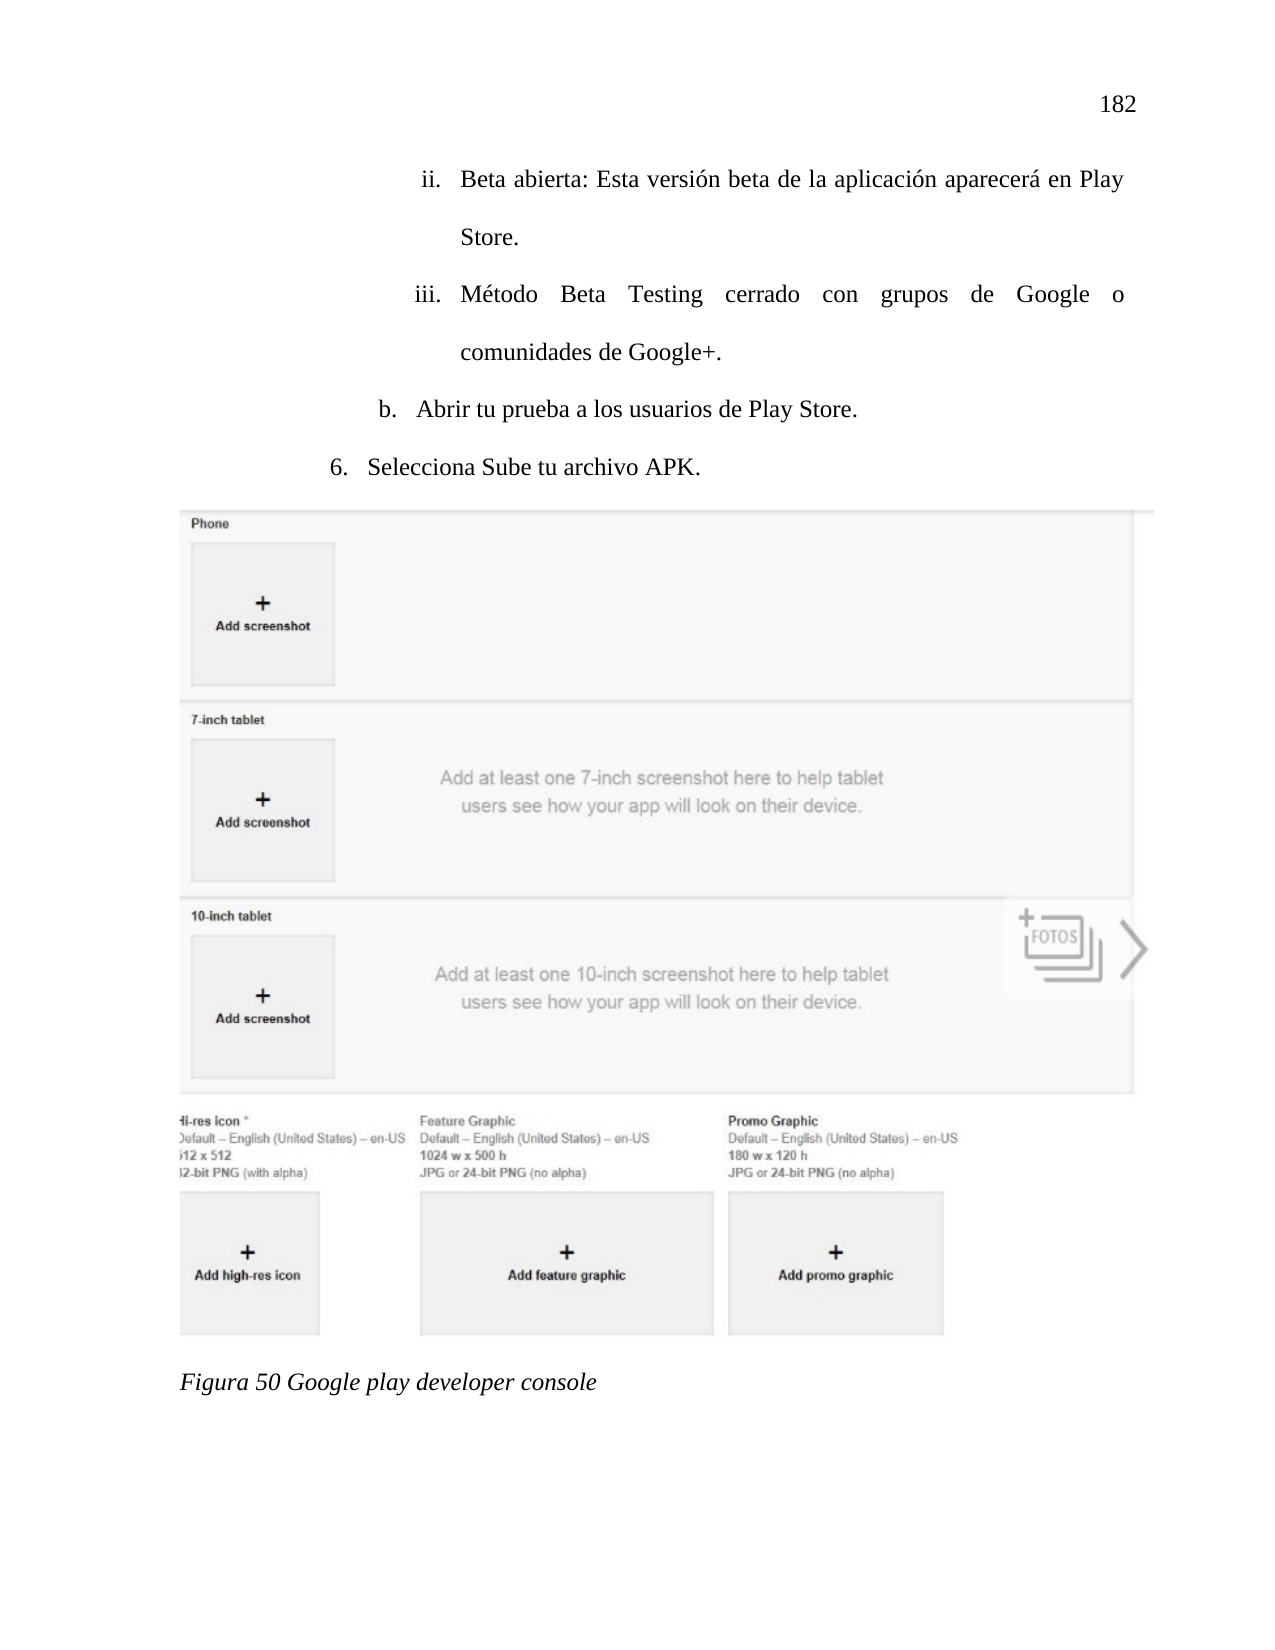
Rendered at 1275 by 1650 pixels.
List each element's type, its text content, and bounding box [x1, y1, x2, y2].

picture [179, 509, 1155, 1339]
list Abrir tu prueba a los usuarios de Play Store. [378, 394, 1125, 423]
list Beta abierta: Esta versión beta de la aplicación aparecerá en Play Store. [441, 164, 1125, 251]
list Método Beta Testing cerrado con grupos de Google o comunidades de Google+. [441, 279, 1125, 366]
list Selecciona Sube tu archivo APK. [329, 452, 1125, 481]
